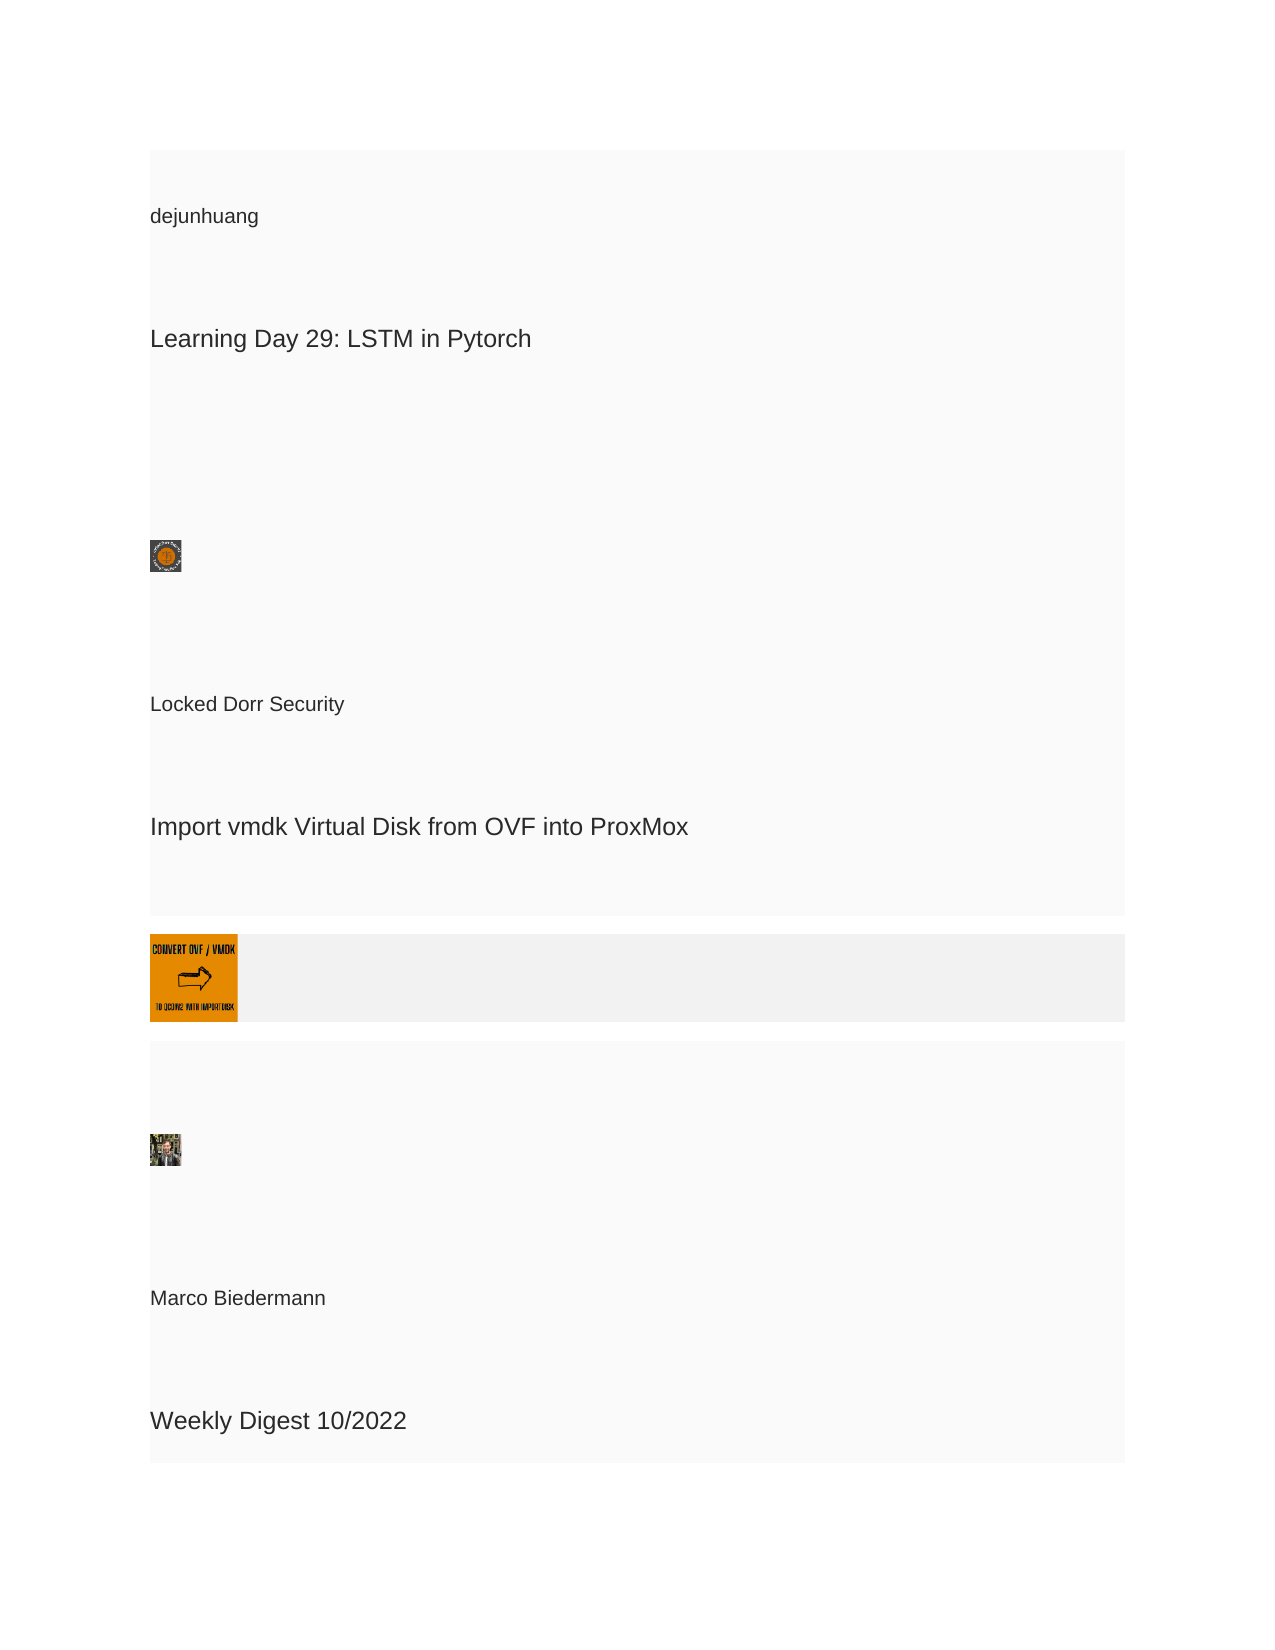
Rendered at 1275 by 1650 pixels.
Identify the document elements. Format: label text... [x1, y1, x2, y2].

subtitle Learning Day 29: LSTM in Pytorch [150, 322, 1125, 353]
subtitle Import vmdk Virtual Disk from OVF into ProxMox [150, 809, 1125, 841]
text Locked Dorr Security [150, 684, 1125, 716]
picture [150, 540, 182, 572]
picture [150, 934, 238, 1022]
picture [150, 1134, 182, 1166]
text Marco Biedermann [150, 1278, 1125, 1310]
subtitle Weekly Digest 10/2022 [150, 1403, 1125, 1435]
text dejunhuang [150, 197, 1125, 228]
